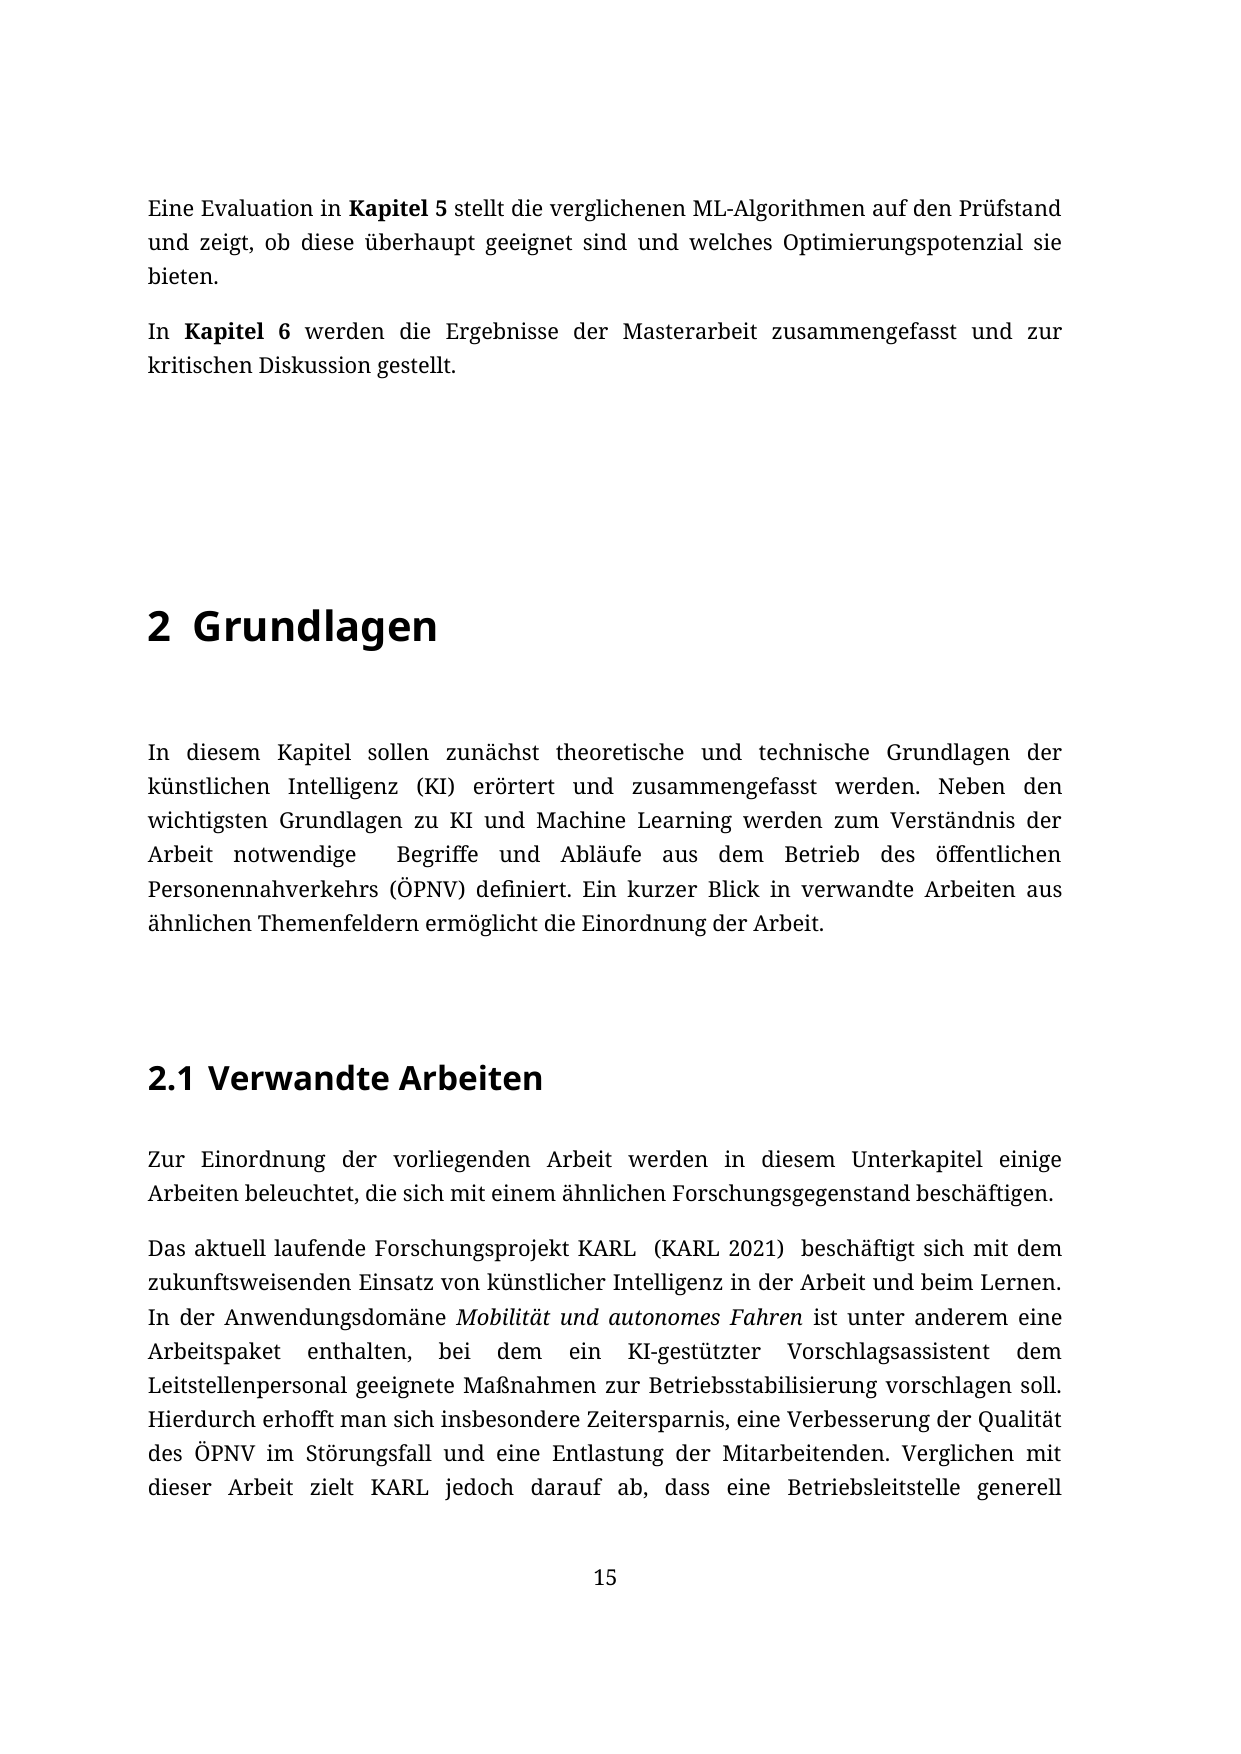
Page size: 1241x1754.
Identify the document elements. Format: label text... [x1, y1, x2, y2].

text In Kapitel 6 werden die Ergebnisse der Masterarbeit zusammengefasst und zur kritischen Diskussion gestellt. [148, 316, 1063, 380]
text Zur Einordnung der vorliegenden Arbeit werden in diesem Unterkapitel einige Arbeiten beleuchtet, die sich mit einem ähnlichen Forschungsgegenstand beschäftigen. [148, 1144, 1063, 1208]
text In diesem Kapitel sollen zunächst theoretische und technische Grundlagen der künstlichen Intelligenz (KI) erörtert und zusammengefasst werden. Neben den wichtigsten Grundlagen zu KI und Machine Learning werden zum Verständnis der Arbeit notwendige Begriffe und Abläufe aus dem Betrieb des öffentlichen Personennahverkehrs (ÖPNV) definiert. Ein kurzer Blick in verwandte Arbeiten aus ähnlichen Themenfeldern ermöglicht die Einordnung der Arbeit. [148, 737, 1063, 937]
subtitle Grundlagen [148, 597, 1063, 653]
text Eine Evaluation in Kapitel 5 stellt die verglichenen ML-Algorithmen auf den Prüfstand und zeigt, ob diese überhaupt geeignet sind und welches Optimierungspotenzial sie bieten. [148, 192, 1063, 291]
subtitle Verwandte Arbeiten [148, 1054, 1063, 1100]
